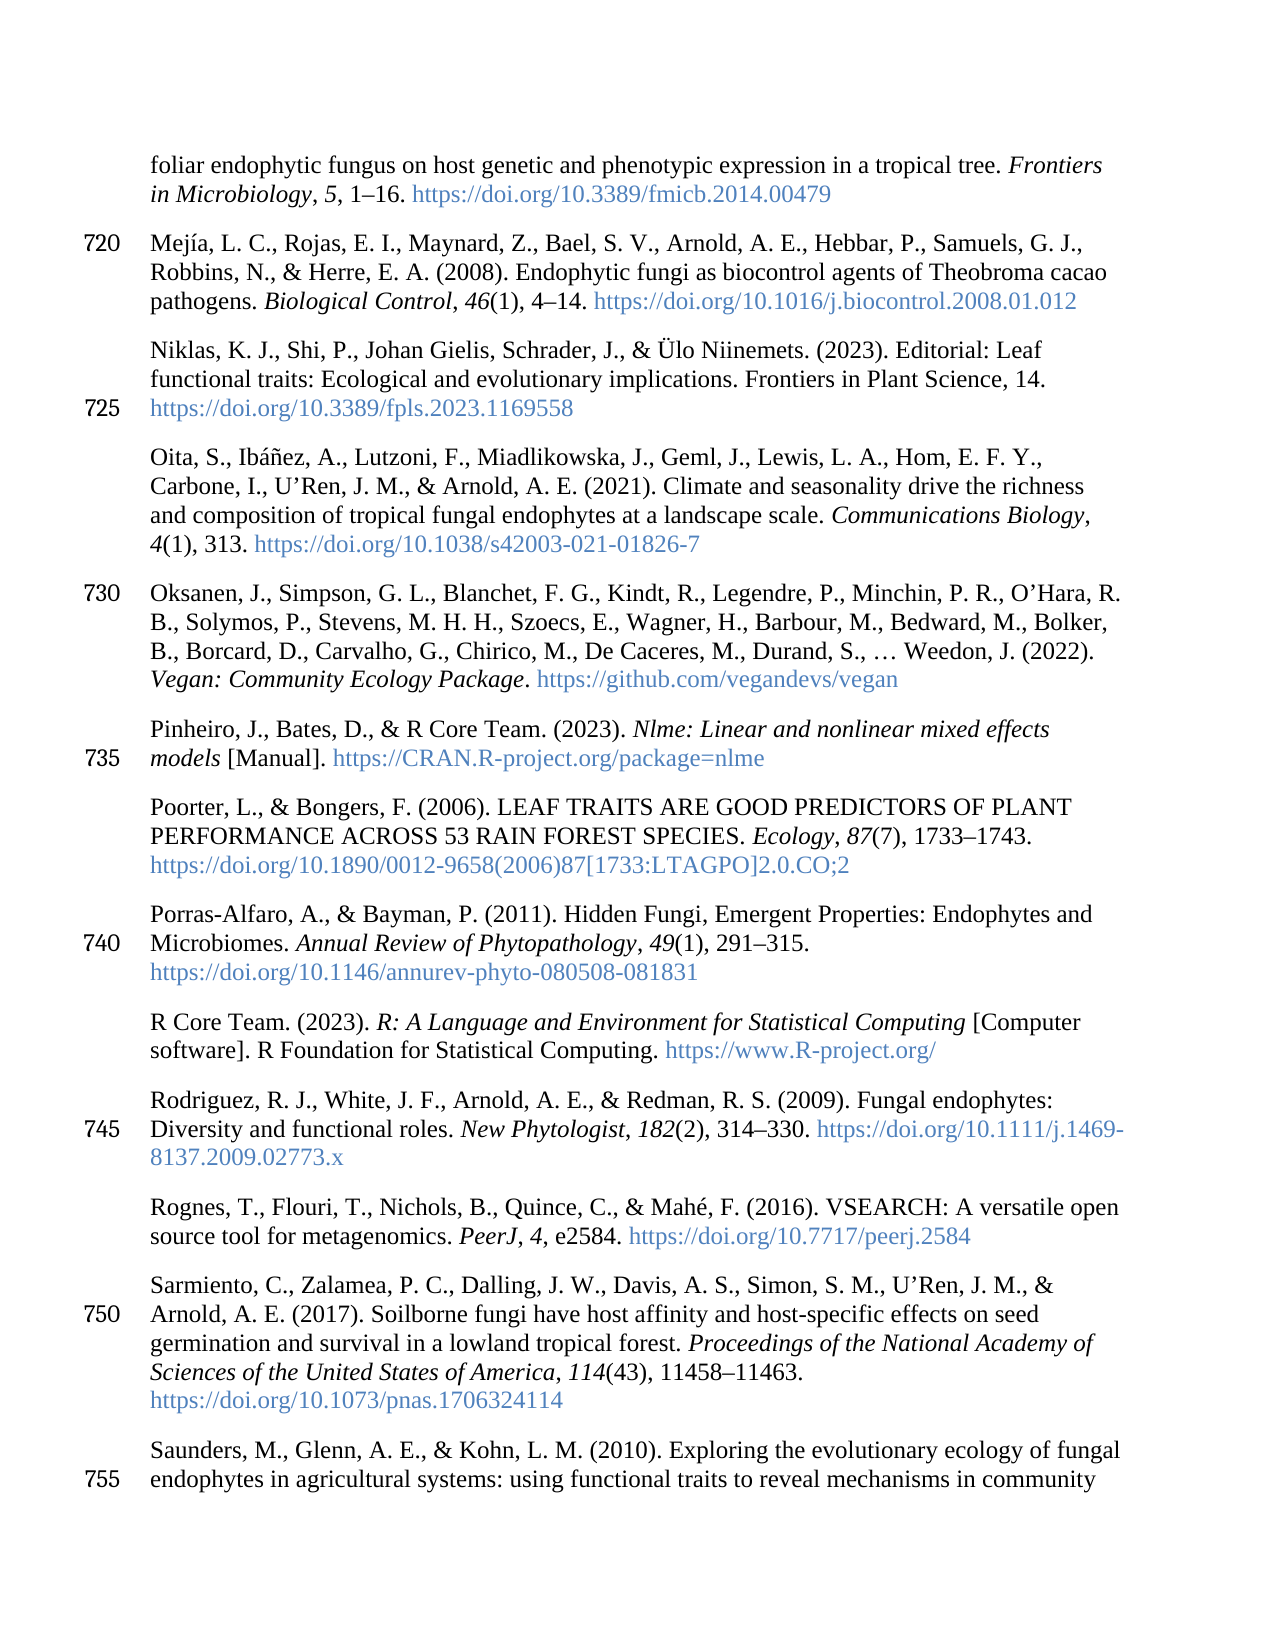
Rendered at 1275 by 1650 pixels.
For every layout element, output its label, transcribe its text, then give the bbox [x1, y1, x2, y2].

text Rodriguez, R. J., White, J. F., Arnold, A. E., & Redman, R. S. (2009). Fungal endophytes: Diversity and functional roles. New Phytologist, 182(2), 314–330. https://doi.org/10.1111/j.1469-8137.2009.02773.x [150, 1085, 1125, 1171]
text Pinheiro, J., Bates, D., & R Core Team. (2023). Nlme: Linear and nonlinear mixed effects models [Manual]. https://CRAN.R-project.org/package=nlme [150, 714, 1125, 772]
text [150, 150, 1125, 207]
text Rognes, T., Flouri, T., Nichols, B., Quince, C., & Mahé, F. (2016). VSEARCH: A versatile open source tool for metagenomics. PeerJ, 4, e2584. https://doi.org/10.7717/peerj.2584 [150, 1192, 1125, 1249]
text Oita, S., Ibáñez, A., Lutzoni, F., Miadlikowska, J., Geml, J., Lewis, L. A., Hom, E. F. Y., Carbone, I., U’Ren, J. M., & Arnold, A. E. (2021). Climate and seasonality drive the richness and composition of tropical fungal endophytes at a landscape scale. Communications Biology, 4(1), 313. https://doi.org/10.1038/s42003-021-01826-7 [150, 442, 1125, 557]
text Sarmiento, C., Zalamea, P. C., Dalling, J. W., Davis, A. S., Simon, S. M., U’Ren, J. M., & Arnold, A. E. (2017). Soilborne fungi have host affinity and host-specific effects on seed germination and survival in a lowland tropical forest. Proceedings of the National Academy of Sciences of the United States of America, 114(43), 11458–11463. https://doi.org/10.1073/pnas.1706324114 [150, 1270, 1125, 1414]
text Niklas, K. J., Shi, P., Johan Gielis, Schrader, J., & Ülo Niinemets. (2023). Editorial: Leaf functional traits: Ecological and evolutionary implications. Frontiers in Plant Science, 14. https://doi.org/10.3389/fpls.2023.1169558 [150, 335, 1125, 422]
text Mejía, L. C., Rojas, E. I., Maynard, Z., Bael, S. V., Arnold, A. E., Hebbar, P., Samuels, G. J., Robbins, N., & Herre, E. A. (2008). Endophytic fungi as biocontrol agents of Theobroma cacao pathogens. Biological Control, 46(1), 4–14. https://doi.org/10.1016/j.biocontrol.2008.01.012 [150, 228, 1125, 314]
text Poorter, L., & Bongers, F. (2006). LEAF TRAITS ARE GOOD PREDICTORS OF PLANT PERFORMANCE ACROSS 53 RAIN FOREST SPECIES. Ecology, 87(7), 1733–1743. https://doi.org/10.1890/0012-9658(2006)87[1733:LTAGPO]2.0.CO;2 [150, 792, 1125, 879]
text R Core Team. (2023). R: A Language and Environment for Statistical Computing [Computer software]. R Foundation for Statistical Computing. https://www.R-project.org/ [150, 1007, 1125, 1064]
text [150, 1435, 1125, 1492]
text Porras-Alfaro, A., & Bayman, P. (2011). Hidden Fungi, Emergent Properties: Endophytes and Microbiomes. Annual Review of Phytopathology, 49(1), 291–315. https://doi.org/10.1146/annurev-phyto-080508-081831 [150, 899, 1125, 986]
text Oksanen, J., Simpson, G. L., Blanchet, F. G., Kindt, R., Legendre, P., Minchin, P. R., O’Hara, R. B., Solymos, P., Stevens, M. H. H., Szoecs, E., Wagner, H., Barbour, M., Bedward, M., Bolker, B., Borcard, D., Carvalho, G., Chirico, M., De Caceres, M., Durand, S., … Weedon, J. (2022). Vegan: Community Ecology Package. https://github.com/vegandevs/vegan [150, 578, 1125, 693]
